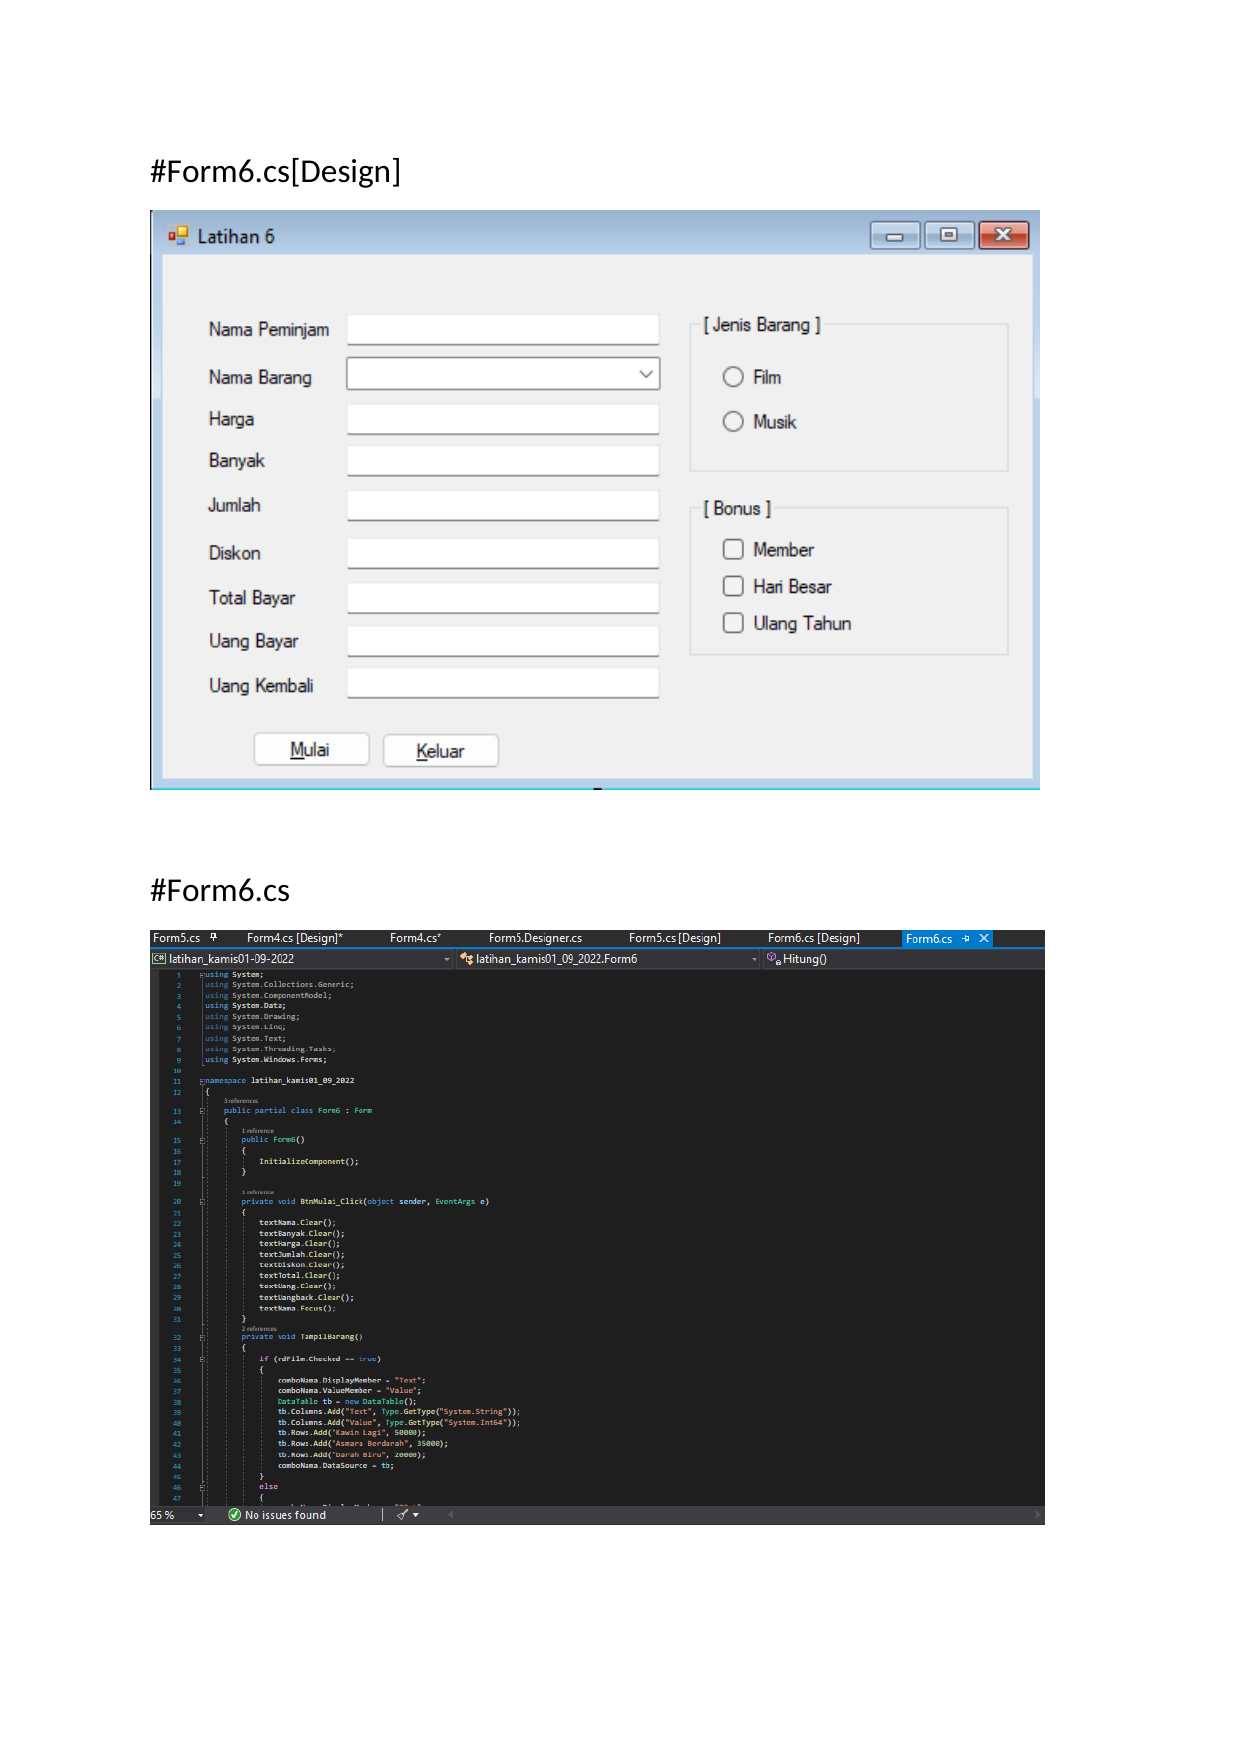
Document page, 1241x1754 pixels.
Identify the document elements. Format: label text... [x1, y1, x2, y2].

text #Form6.cs[Design] [150, 150, 1090, 191]
text #Form6.cs [150, 869, 1090, 910]
picture [150, 930, 1045, 1525]
picture [150, 210, 1040, 790]
